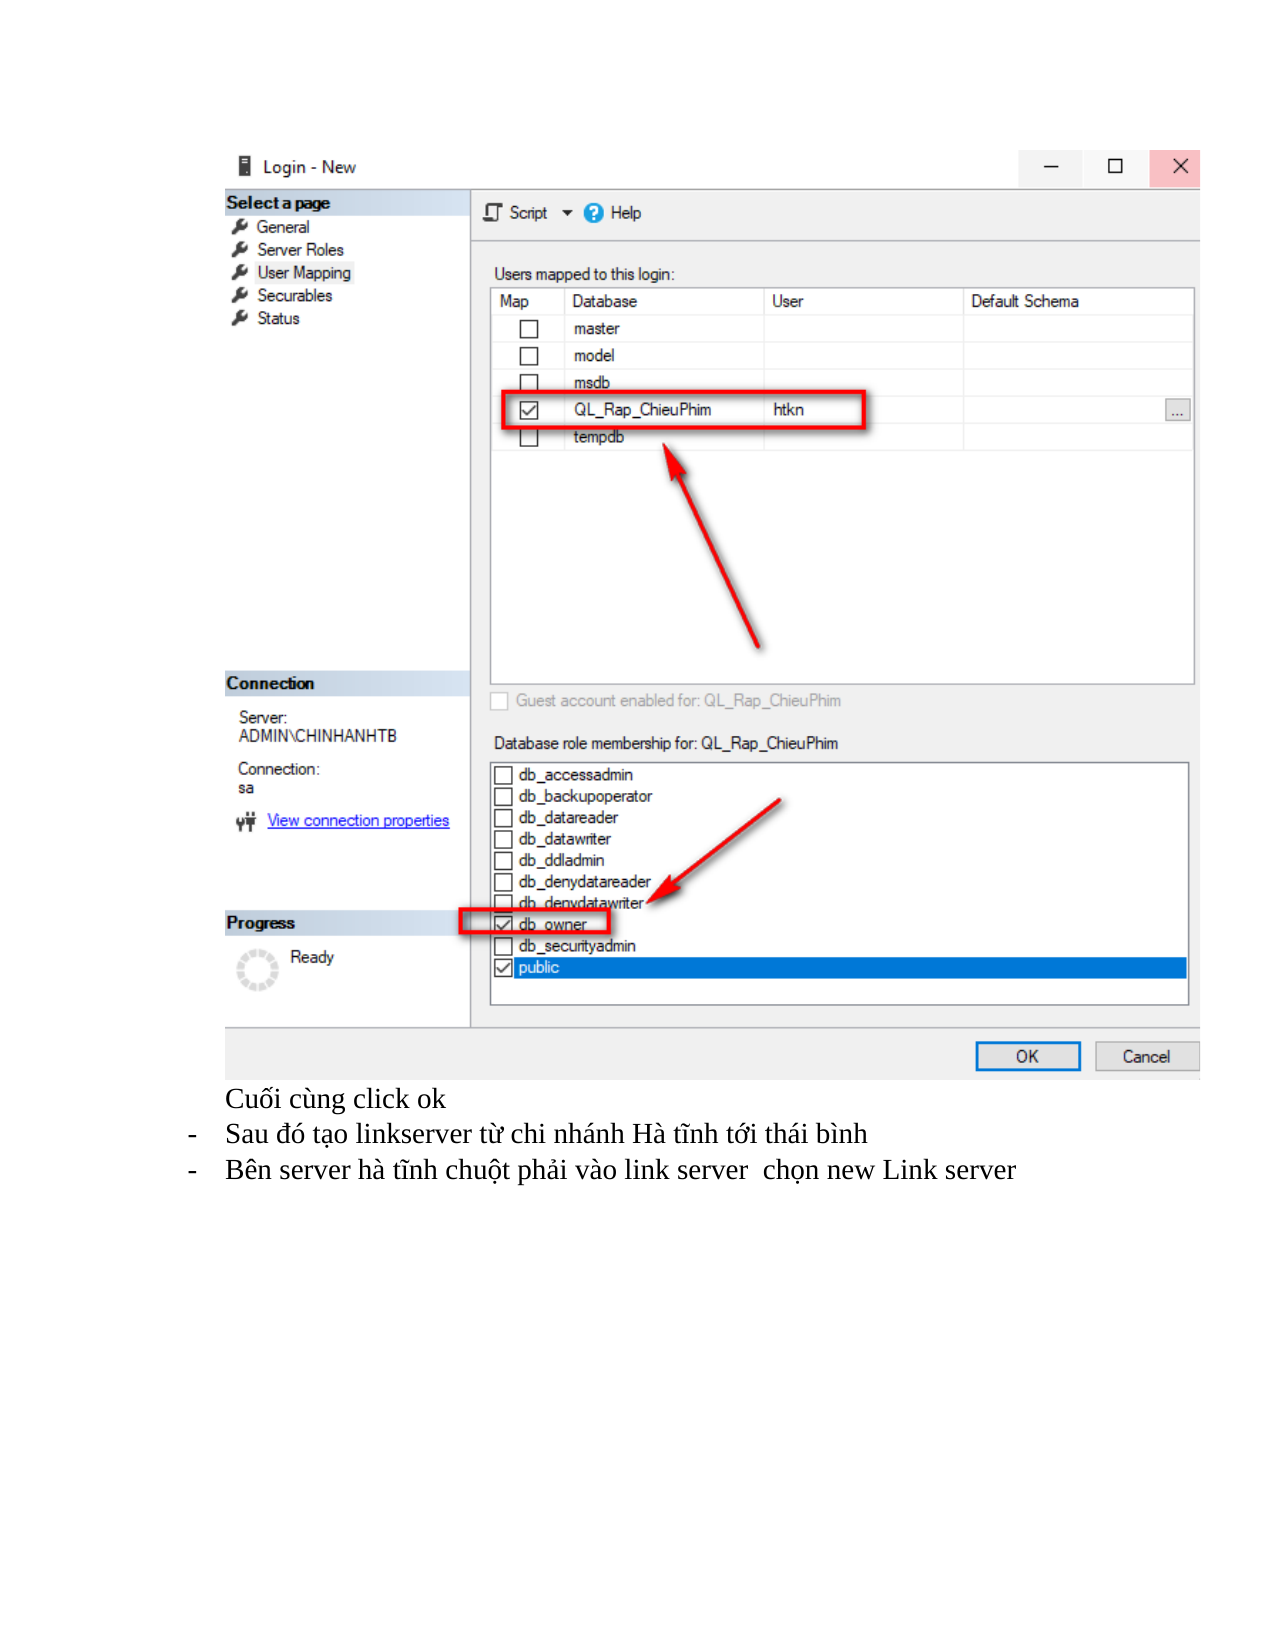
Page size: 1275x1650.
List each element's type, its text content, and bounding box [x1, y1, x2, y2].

list Bên server hà tĩnh chuột phải vào link server chọn new Link server [187, 1152, 1125, 1186]
list Sau đó tạo linkserver từ chi nhánh Hà tĩnh tới thái bình [187, 1117, 1125, 1150]
picture [225, 150, 1200, 1080]
list Cuối cùng click ok [225, 1081, 1125, 1115]
